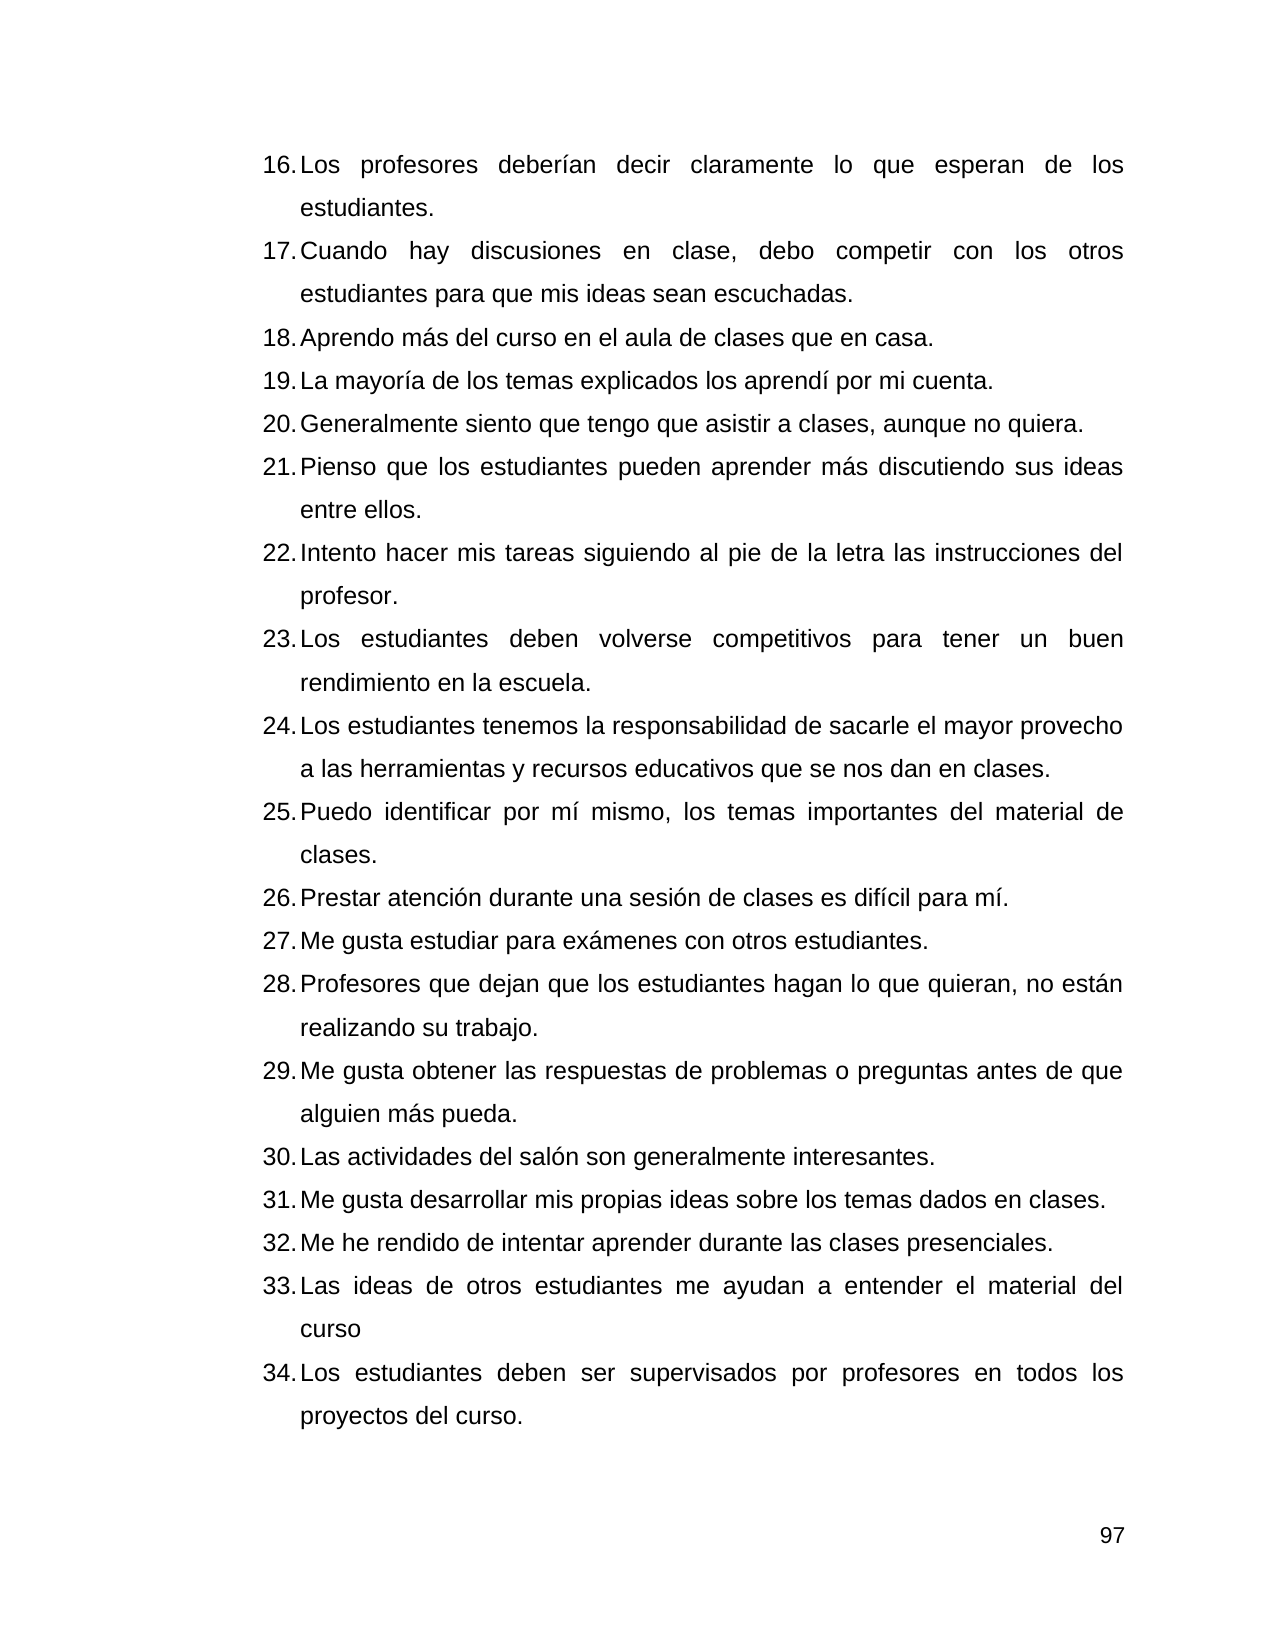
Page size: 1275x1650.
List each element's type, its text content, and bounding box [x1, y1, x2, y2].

list Cuando hay discusiones en clase, debo competir con los otros estudiantes para que mis ideas sean escuchadas. [262, 236, 1125, 308]
list Los profesores deberían decir claramente lo que esperan de los estudiantes. [262, 150, 1125, 222]
list Pienso que los estudiantes pueden aprender más discutiendo sus ideas entre ellos. [262, 452, 1125, 524]
list Me gusta estudiar para exámenes con otros estudiantes. [262, 926, 1125, 955]
list Me gusta desarrollar mis propias ideas sobre los temas dados en clases. [262, 1185, 1125, 1214]
list Generalmente siento que tengo que asistir a clases, aunque no quiera. [262, 409, 1125, 437]
list Los estudiantes tenemos la responsabilidad de sacarle el mayor provecho a las herramientas y recursos educativos que se nos dan en clases. [262, 711, 1125, 782]
list Las actividades del salón son generalmente interesantes. [262, 1142, 1125, 1171]
list Prestar atención durante una sesión de clases es difícil para mí. [262, 883, 1125, 912]
list La mayoría de los temas explicados los aprendí por mi cuenta. [262, 366, 1125, 394]
list Los estudiantes deben volverse competitivos para tener un buen rendimiento en la escuela. [262, 624, 1125, 696]
list Me gusta obtener las respuestas de problemas o preguntas antes de que alguien más pueda. [262, 1056, 1125, 1127]
list Me he rendido de intentar aprender durante las clases presenciales. [262, 1228, 1125, 1257]
list Las ideas de otros estudiantes me ayudan a entender el material del curso [262, 1271, 1125, 1343]
list Los estudiantes deben ser supervisados por profesores en todos los proyectos del curso. [262, 1357, 1125, 1429]
list Intento hacer mis tareas siguiendo al pie de la letra las instrucciones del profesor. [262, 538, 1125, 610]
list Aprendo más del curso en el aula de clases que en casa. [262, 322, 1125, 351]
list Puedo identificar por mí mismo, los temas importantes del material de clases. [262, 797, 1125, 869]
list Profesores que dejan que los estudiantes hagan lo que quieran, no están realizando su trabajo. [262, 969, 1125, 1041]
